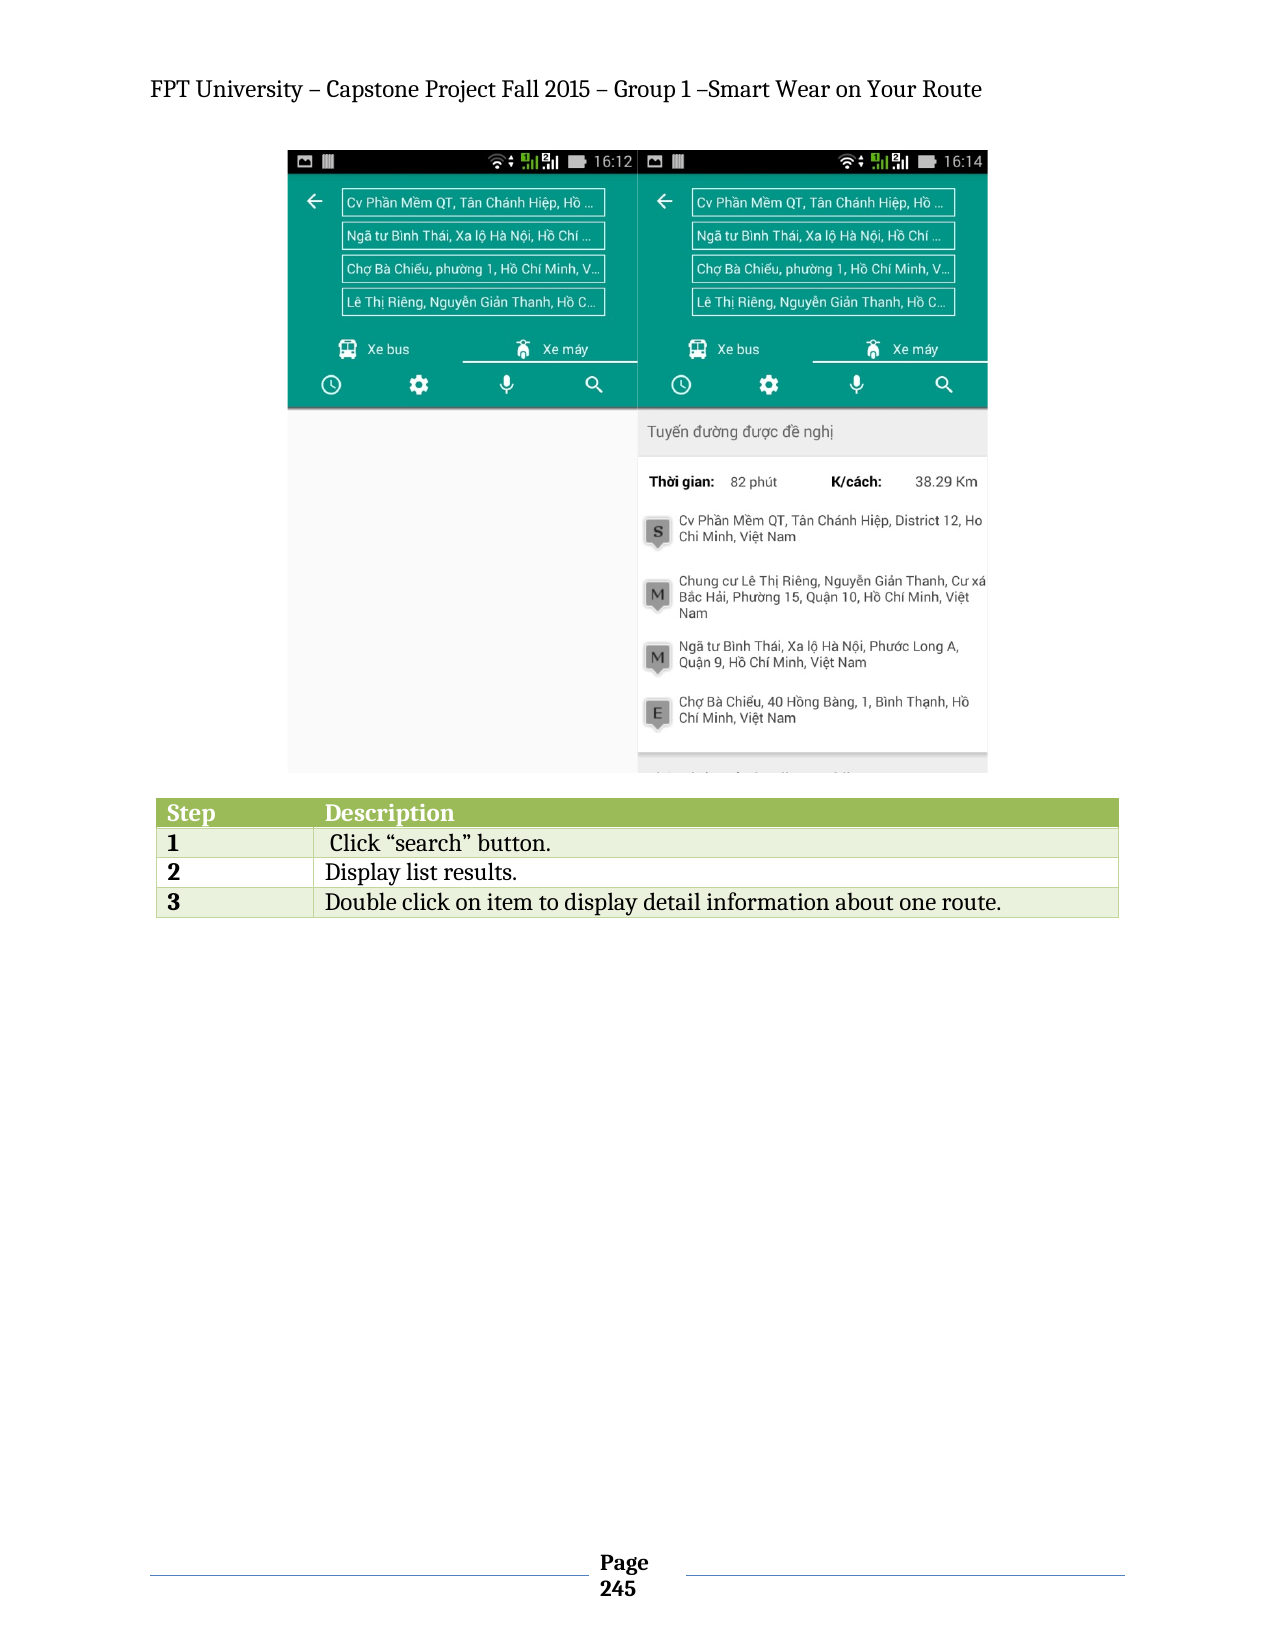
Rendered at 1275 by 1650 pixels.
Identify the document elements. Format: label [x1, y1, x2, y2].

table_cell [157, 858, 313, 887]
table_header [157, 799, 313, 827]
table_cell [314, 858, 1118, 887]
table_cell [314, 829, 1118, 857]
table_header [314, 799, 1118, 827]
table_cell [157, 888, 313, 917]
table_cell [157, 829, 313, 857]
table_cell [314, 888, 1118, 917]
picture [287, 150, 988, 773]
